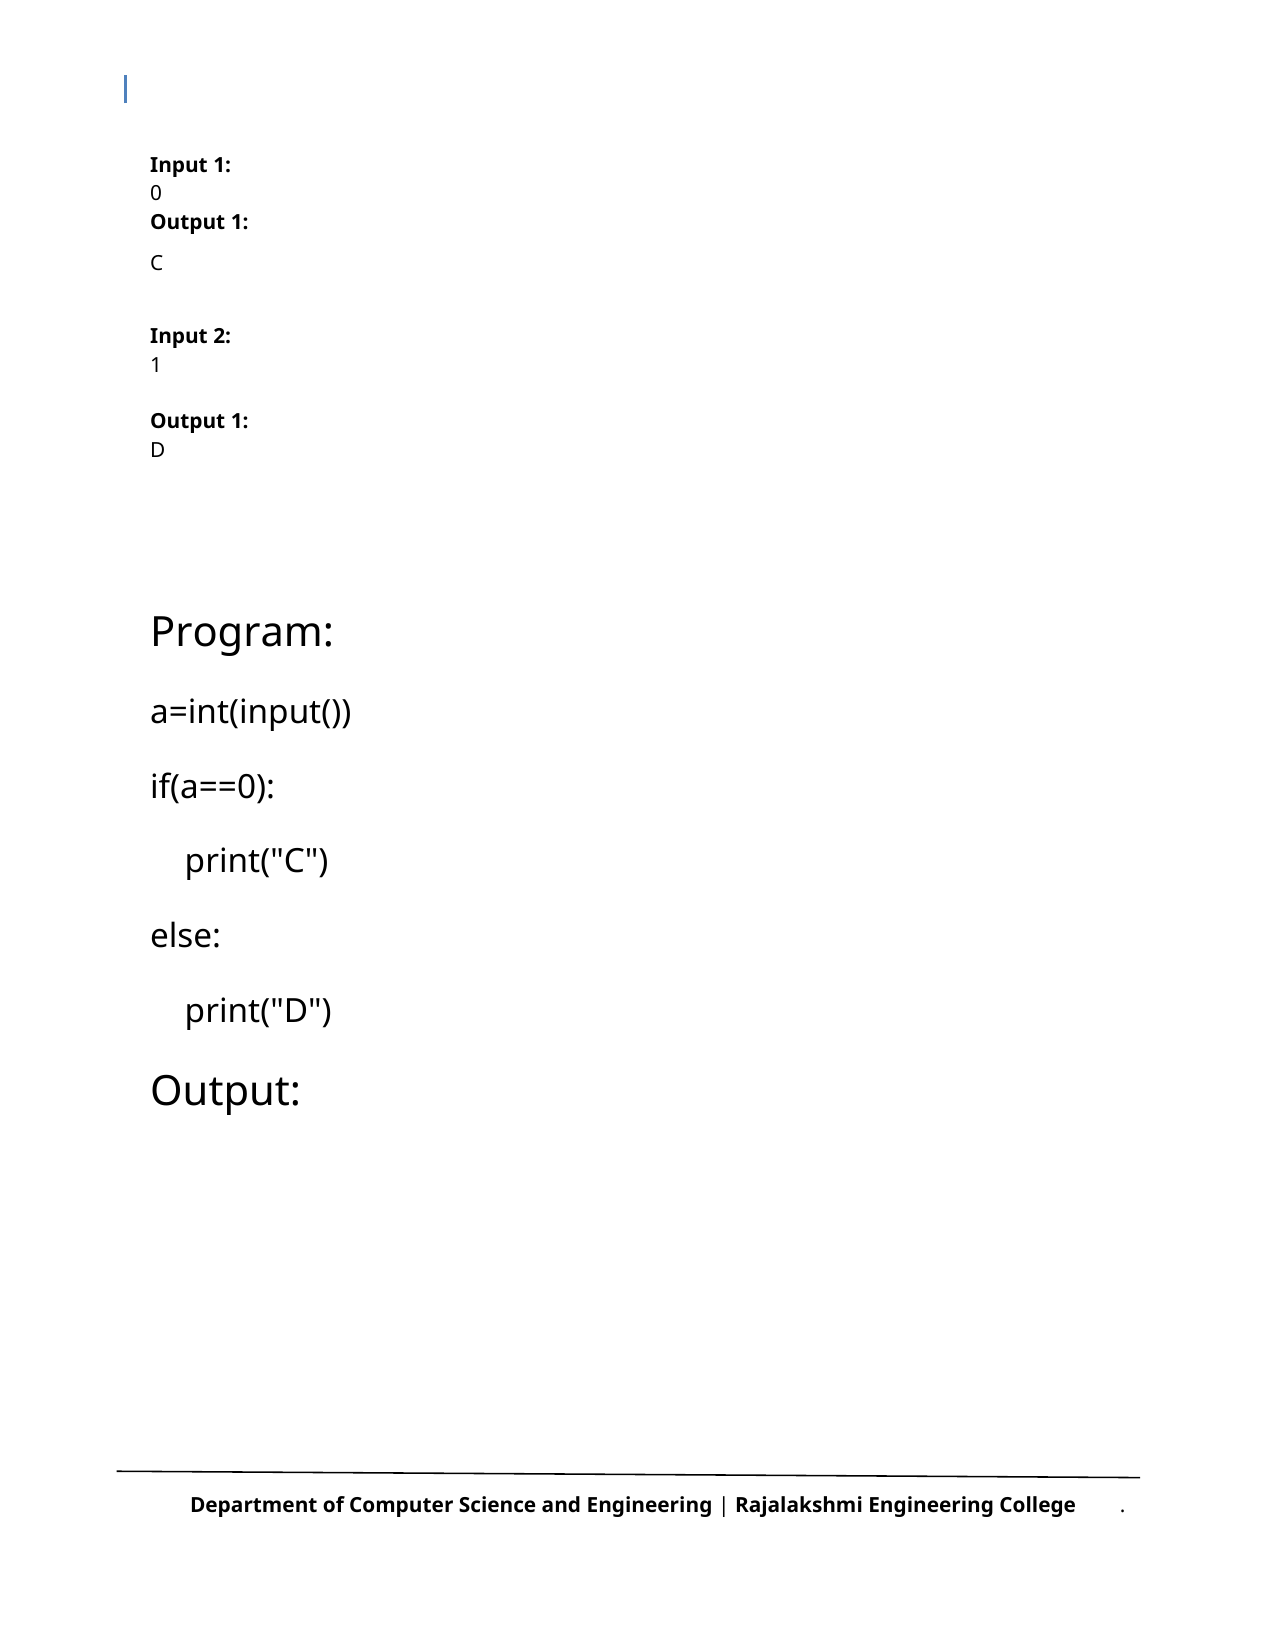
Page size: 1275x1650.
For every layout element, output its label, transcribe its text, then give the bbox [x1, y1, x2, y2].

text C [150, 248, 1125, 276]
text 0 [150, 178, 1125, 207]
text Output 1: [150, 207, 1125, 235]
text Output: [150, 1061, 1125, 1118]
text Program: [150, 602, 1125, 659]
text 1 [150, 350, 1125, 378]
text a=int(input()) [150, 688, 1125, 733]
text D [150, 435, 1125, 463]
text Input 1: [150, 150, 1125, 178]
text print("D") [150, 986, 1125, 1032]
text Output 1: [150, 407, 1125, 435]
text print("C") [150, 837, 1125, 883]
text else: [150, 912, 1125, 957]
text Input 2: [150, 289, 1125, 350]
text if(a==0): [150, 763, 1125, 808]
